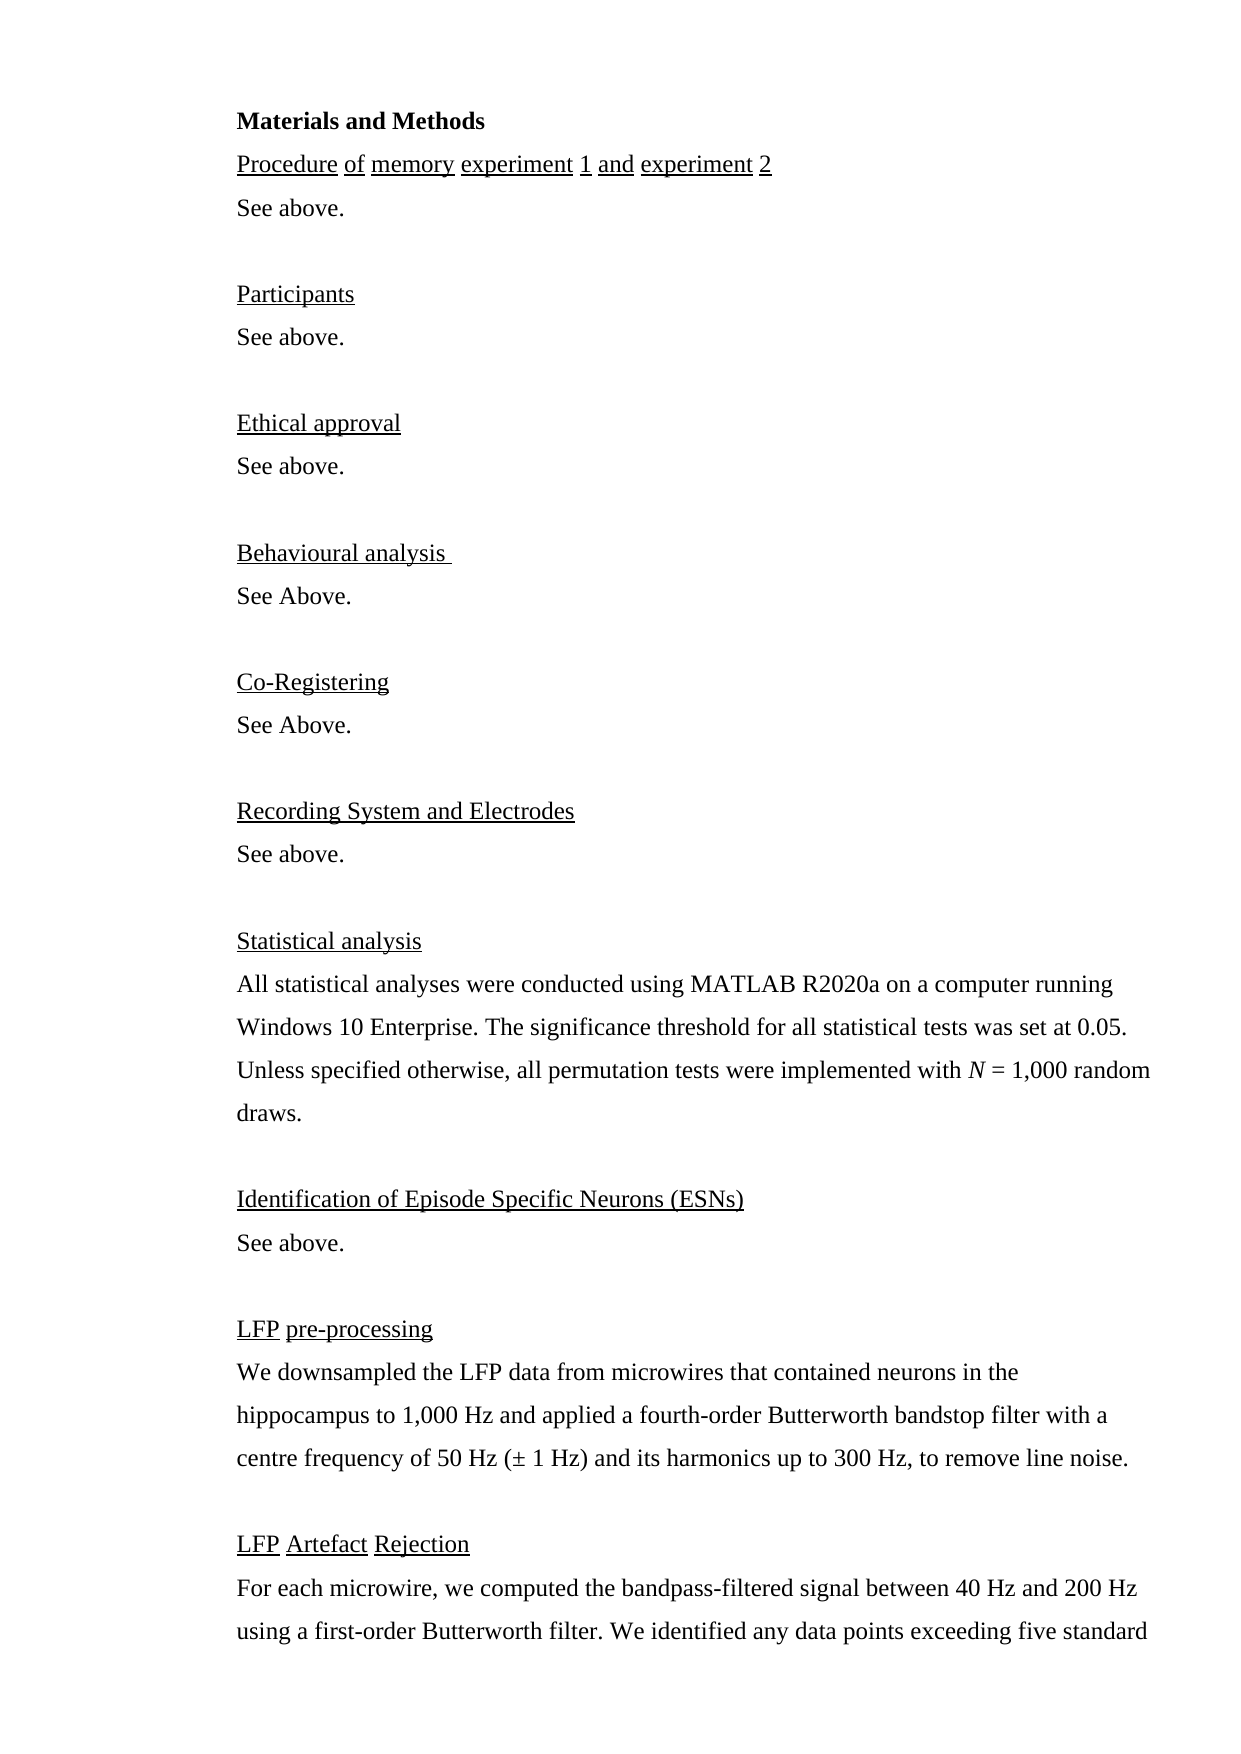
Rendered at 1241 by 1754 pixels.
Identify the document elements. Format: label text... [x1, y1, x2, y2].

text Participants [236, 279, 1152, 308]
subtitle Procedure of memory experiment 1 and experiment 2 [236, 149, 1152, 178]
subtitle LFP Artefact Rejection [236, 1529, 1152, 1558]
text See above. [236, 193, 1152, 221]
text Recording System and Electrodes [236, 796, 1152, 825]
text See above. [236, 451, 1152, 480]
text Identification of Episode Specific Neurons (ESNs) [236, 1184, 1152, 1213]
text Statistical analysis [236, 926, 1152, 954]
text See above. [236, 1228, 1152, 1256]
text Ethical approval [236, 408, 1152, 437]
text Behavioural analysis [236, 538, 1152, 566]
text See Above. [236, 710, 1152, 739]
text See above. [236, 839, 1152, 868]
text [236, 1573, 1152, 1644]
text Co-Registering [236, 667, 1152, 696]
subtitle Materials and Methods [236, 106, 1152, 135]
text See Above. [236, 581, 1152, 609]
text All statistical analyses were conducted using MATLAB R2020a on a computer running Windows 10 Enterprise. The significance threshold for all statistical tests was set at 0.05. Unless specified otherwise, all permutation tests were implemented with N = 1,000 random draws. [236, 969, 1152, 1127]
subtitle LFP pre-processing [236, 1314, 1152, 1343]
text See above. [236, 322, 1152, 351]
text We downsampled the LFP data from microwires that contained neurons in the hippocampus to 1,000 Hz and applied a fourth-order Butterworth bandstop filter with a centre frequency of 50 Hz (± 1 Hz) and its harmonics up to 300 Hz, to remove line noise. [236, 1357, 1152, 1472]
